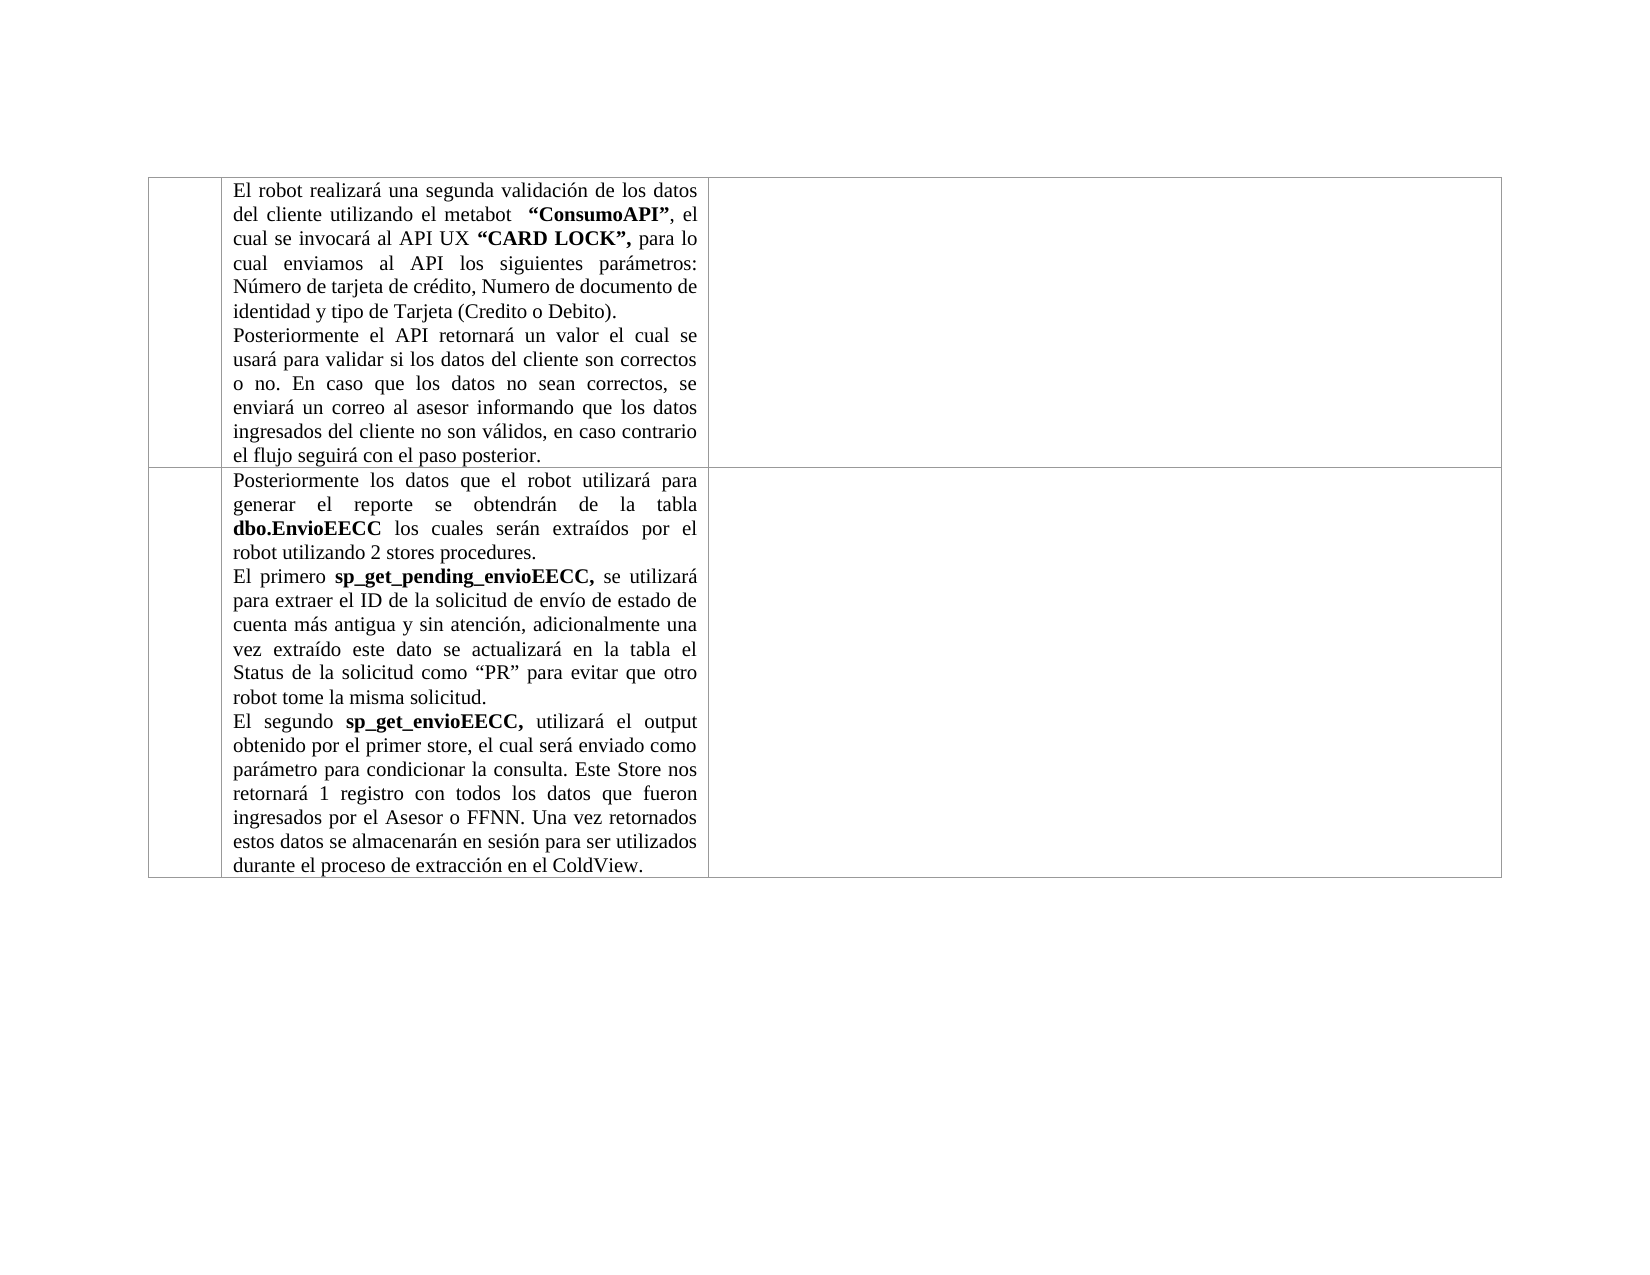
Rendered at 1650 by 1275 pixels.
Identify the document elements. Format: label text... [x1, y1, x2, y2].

table_cell [709, 178, 1501, 467]
table_cell Posteriormente los datos que el robot utilizará para generar el reporte se obtendrán de la tabla dbo.EnvioEECC los cuales serán extraídos por el robot utilizando 2 stores procedures. El primero sp_get_pending_envioEECC, se utilizará para extraer el ID de la solicitud de envío de estado de cuenta más antigua y sin atención, adicionalmente una vez extraído este dato se actualizará en la tabla el Status de la solicitud como “PR” para evitar que otro robot tome la misma solicitud. El segundo sp_get_envioEECC, utilizará el output obtenido por el primer store, el cual será enviado como parámetro para condicionar la consulta. Este Store nos retornará 1 registro con todos los datos que fueron ingresados por el Asesor o FFNN. Una vez retornados estos datos se almacenarán en sesión para ser utilizados durante el proceso de extracción en el ColdView. [222, 468, 708, 877]
table_cell [709, 468, 1501, 877]
table_cell El robot realizará una segunda validación de los datos del cliente utilizando el metabot “ConsumoAPI”, el cual se invocará al API UX “CARD LOCK”, para lo cual enviamos al API los siguientes parámetros: Número de tarjeta de crédito, Numero de documento de identidad y tipo de Tarjeta (Credito o Debito). Posteriormente el API retornará un valor el cual se usará para validar si los datos del cliente son correctos o no. En caso que los datos no sean correctos, se enviará un correo al asesor informando que los datos ingresados del cliente no son válidos, en caso contrario el flujo seguirá con el paso posterior. [222, 178, 708, 467]
table_cell [149, 468, 221, 877]
table_cell [149, 178, 221, 467]
